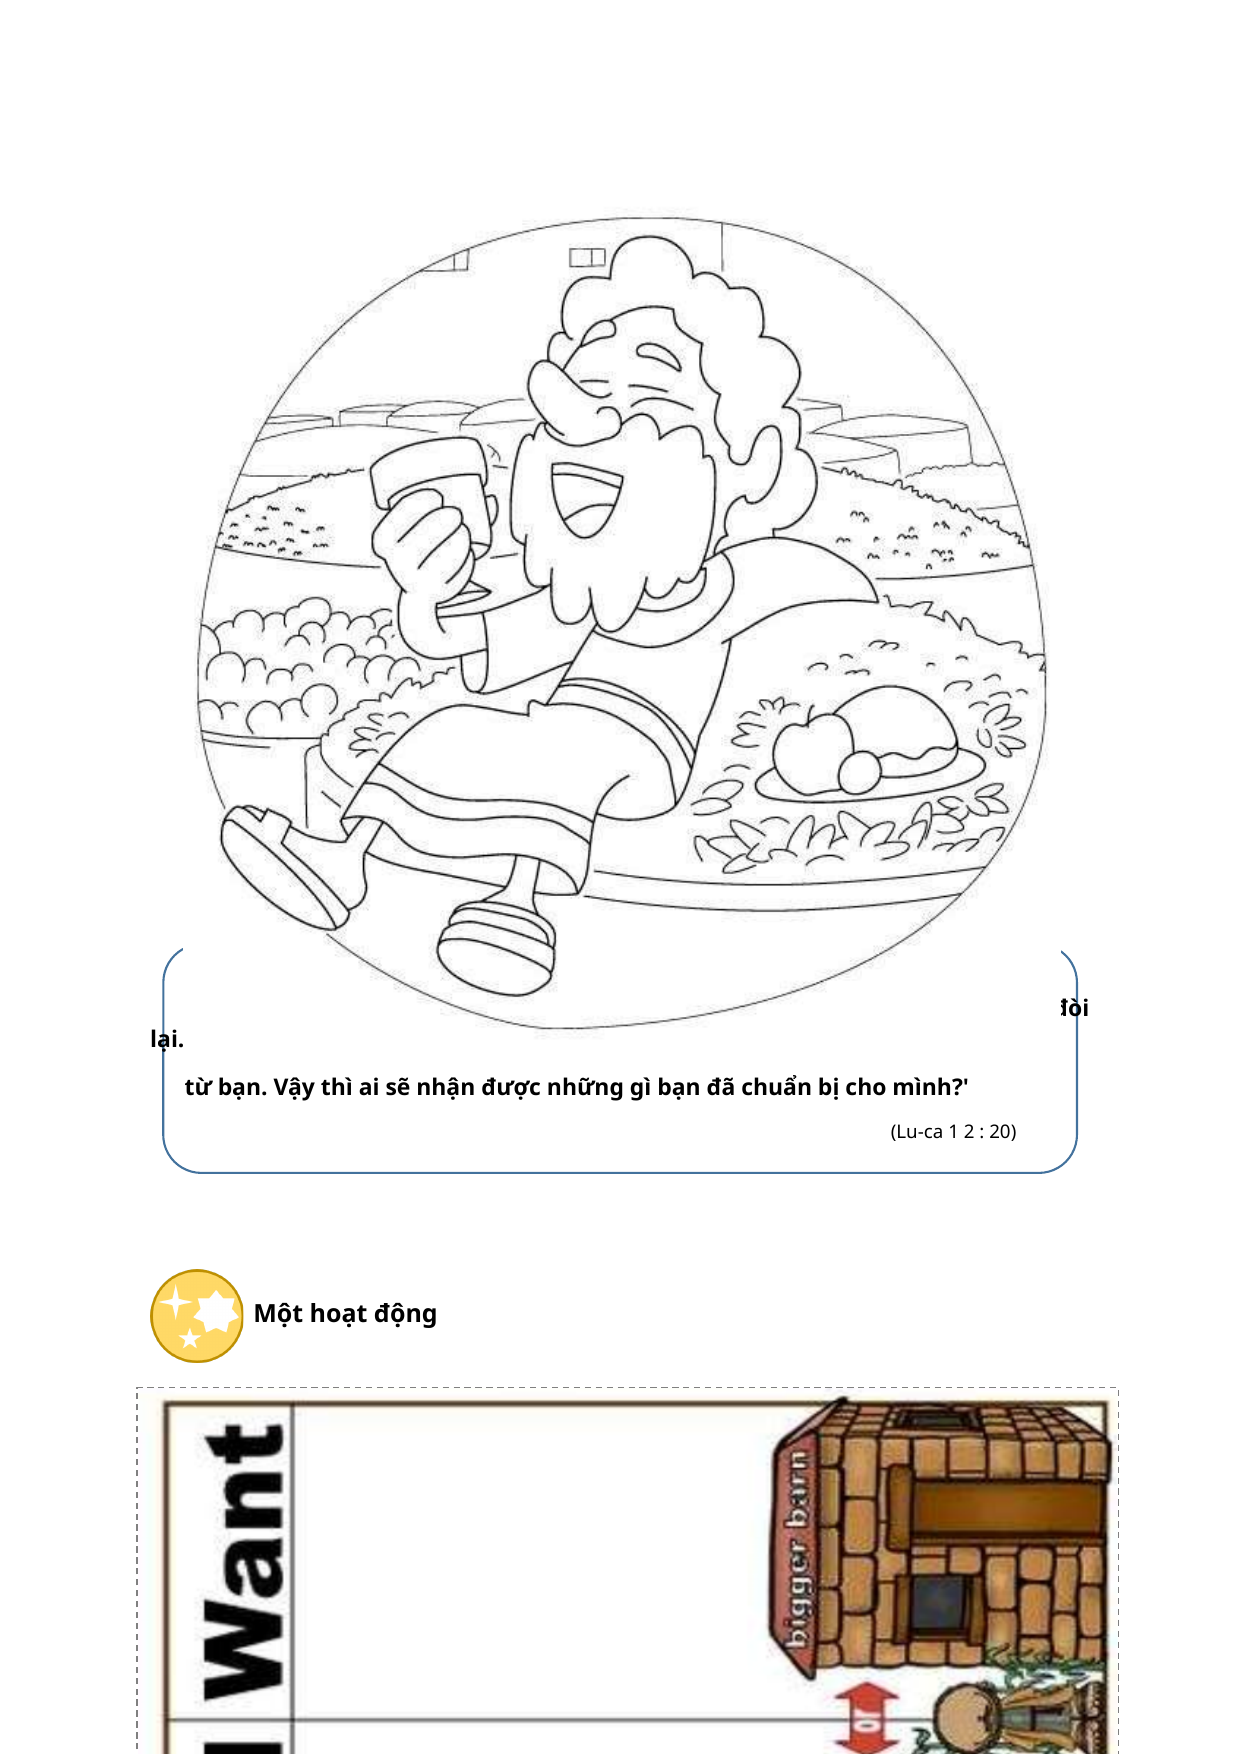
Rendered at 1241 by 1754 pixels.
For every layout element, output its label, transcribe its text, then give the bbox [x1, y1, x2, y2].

picture [183, 184, 1061, 1063]
text Một hoạt động [244, 1296, 1090, 1329]
picture [150, 1269, 244, 1363]
picture [139, 1388, 1118, 1754]
text từ bạn. Vậy thì ai sẽ nhận được những gì bạn đã chuẩn bị cho mình?' [150, 1071, 1090, 1102]
text (Lu-ca 1 2 : 20) [150, 1119, 1090, 1144]
